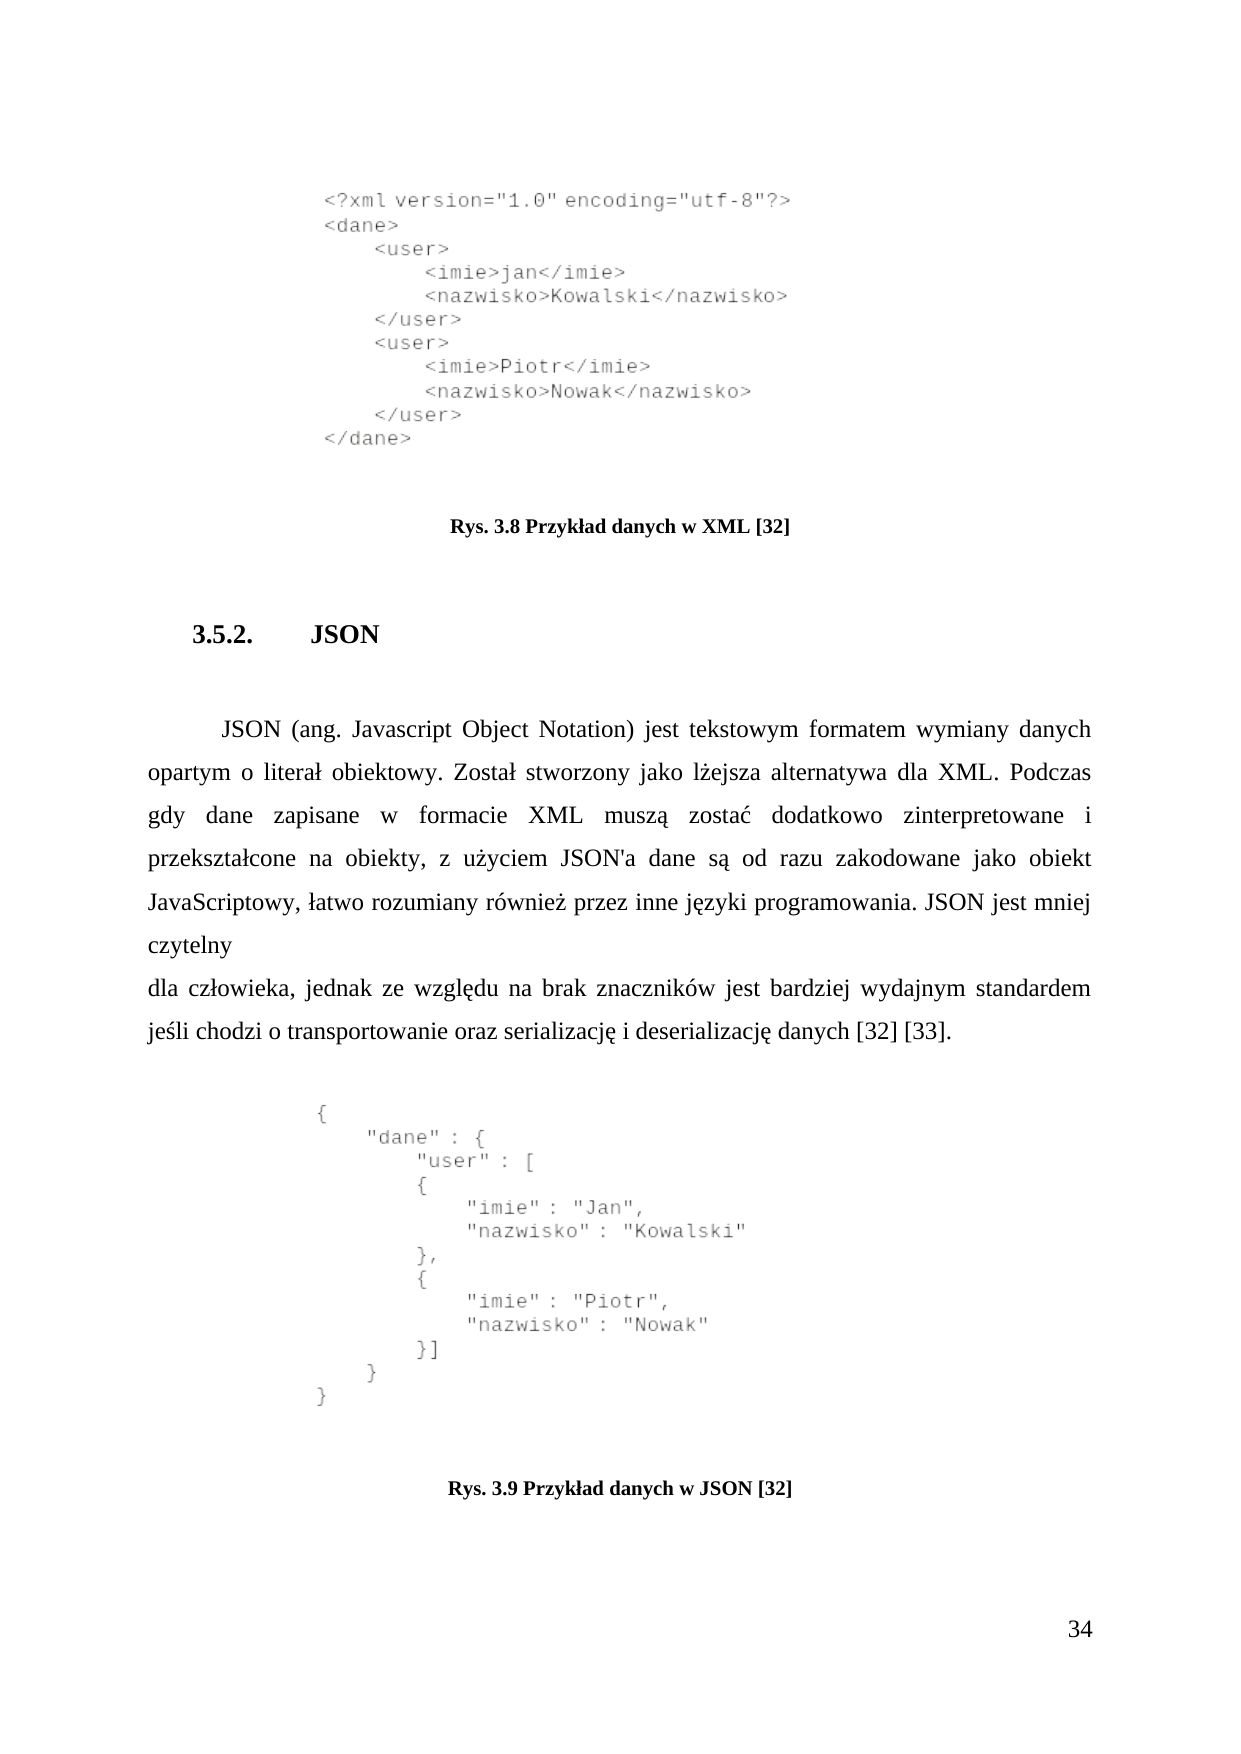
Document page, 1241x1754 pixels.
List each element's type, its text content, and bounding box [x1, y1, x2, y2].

text JSON (ang. Javascript Object Notation) jest tekstowym formatem wymiany danych opartym o literał obiektowy. Został stworzony jako lżejsza alternatywa dla XML. Podczas gdy dane zapisane w formacie XML muszą zostać dodatkowo zinterpretowane i przekształcone na obiekty, z użyciem JSON'a dane są od razu zakodowane jako obiekt JavaScriptowy, łatwo rozumiany również przez inne języki programowania. JSON jest mniej czytelny dla człowieka, jednak ze względu na brak znaczników jest bardziej wydajnym standardem jeśli chodzi o transportowanie oraz serializację i deserializację danych [32] [33]. [148, 714, 1092, 1045]
subtitle JSON [192, 618, 1092, 649]
